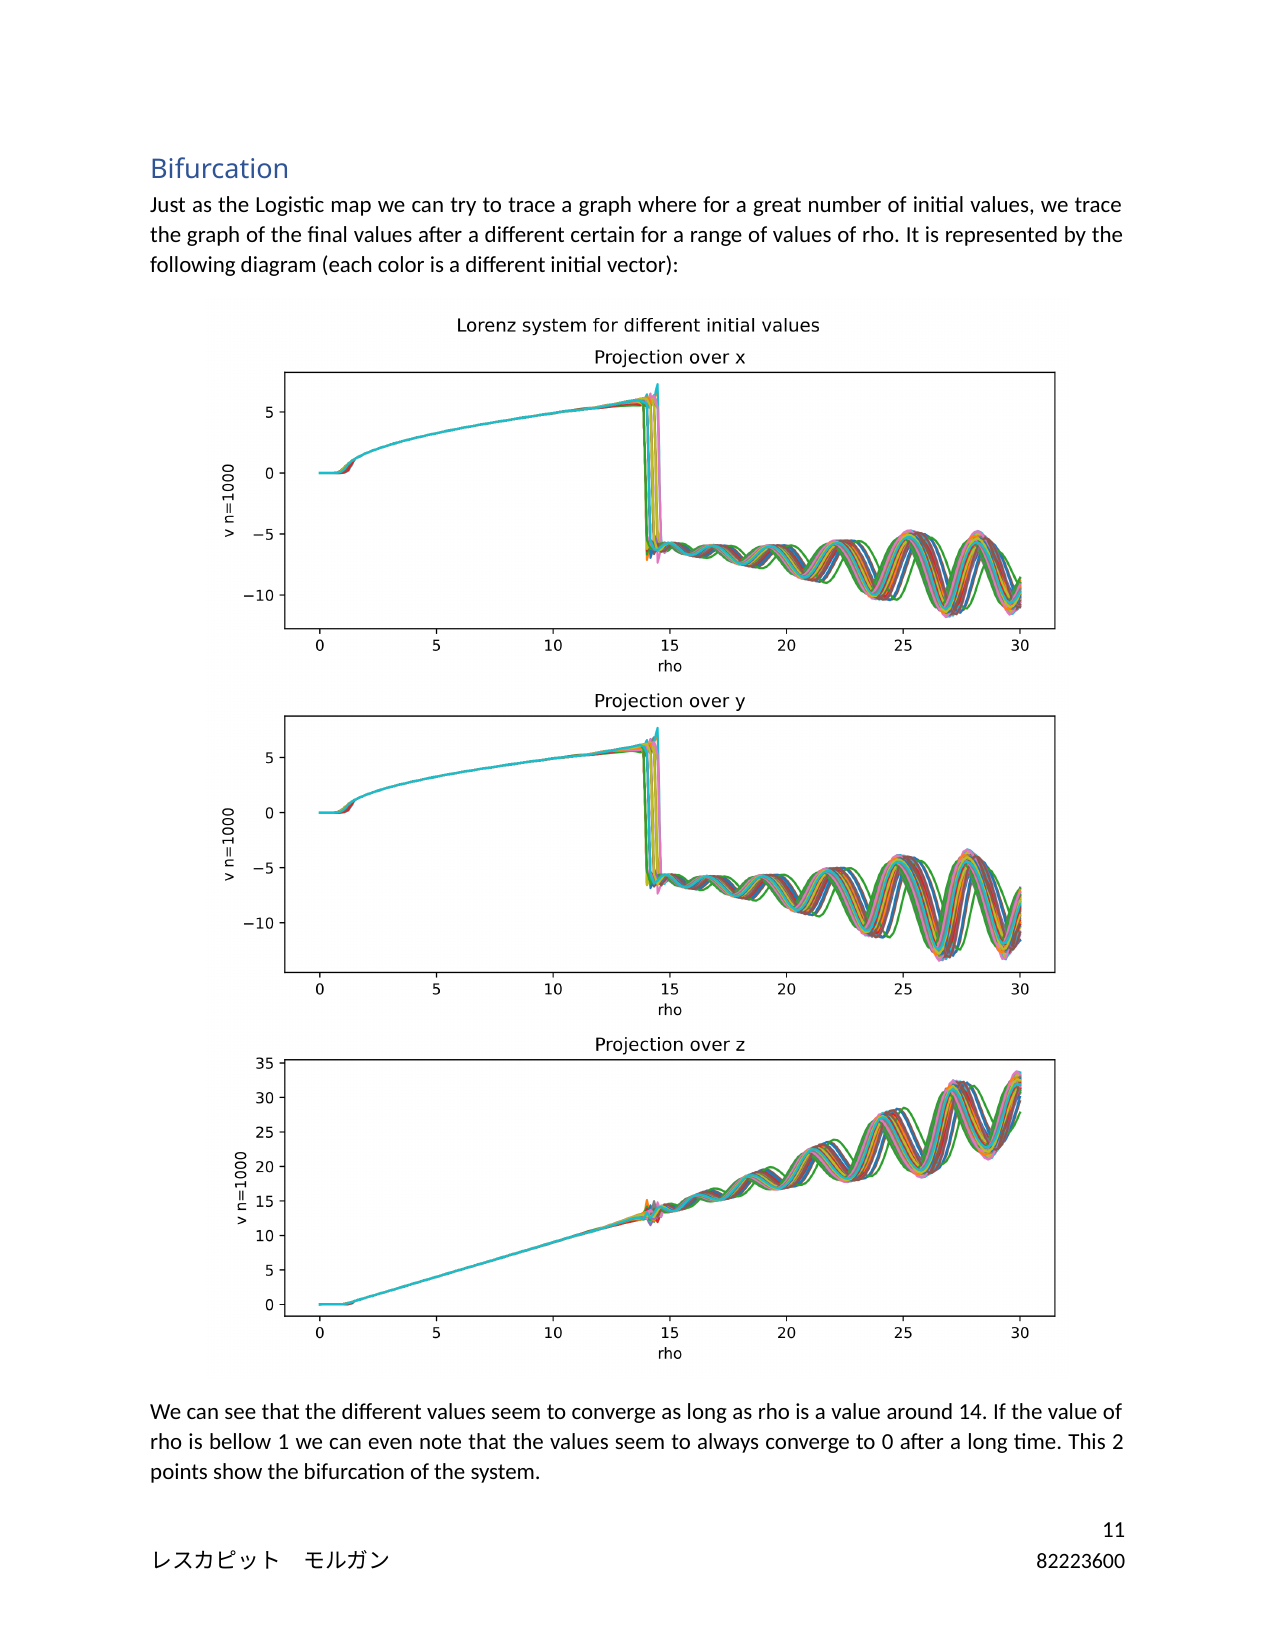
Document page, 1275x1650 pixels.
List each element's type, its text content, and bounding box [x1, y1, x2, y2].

text We can see that the different values seem to converge as long as rho is a value around 14. If the value of rho is bellow 1 we can even note that the values seem to always converge to 0 after a long time. This 2 points show the bifurcation of the system. [150, 1397, 1125, 1486]
subtitle Bifurcation [150, 150, 1125, 187]
text Just as the Logistic map we can try to trace a graph where for a great number of initial values, we trace the graph of the final values after a different certain for a range of values of rho. It is represented by the following diagram (each color is a different initial vector): [150, 190, 1125, 278]
picture [205, 297, 1071, 1379]
